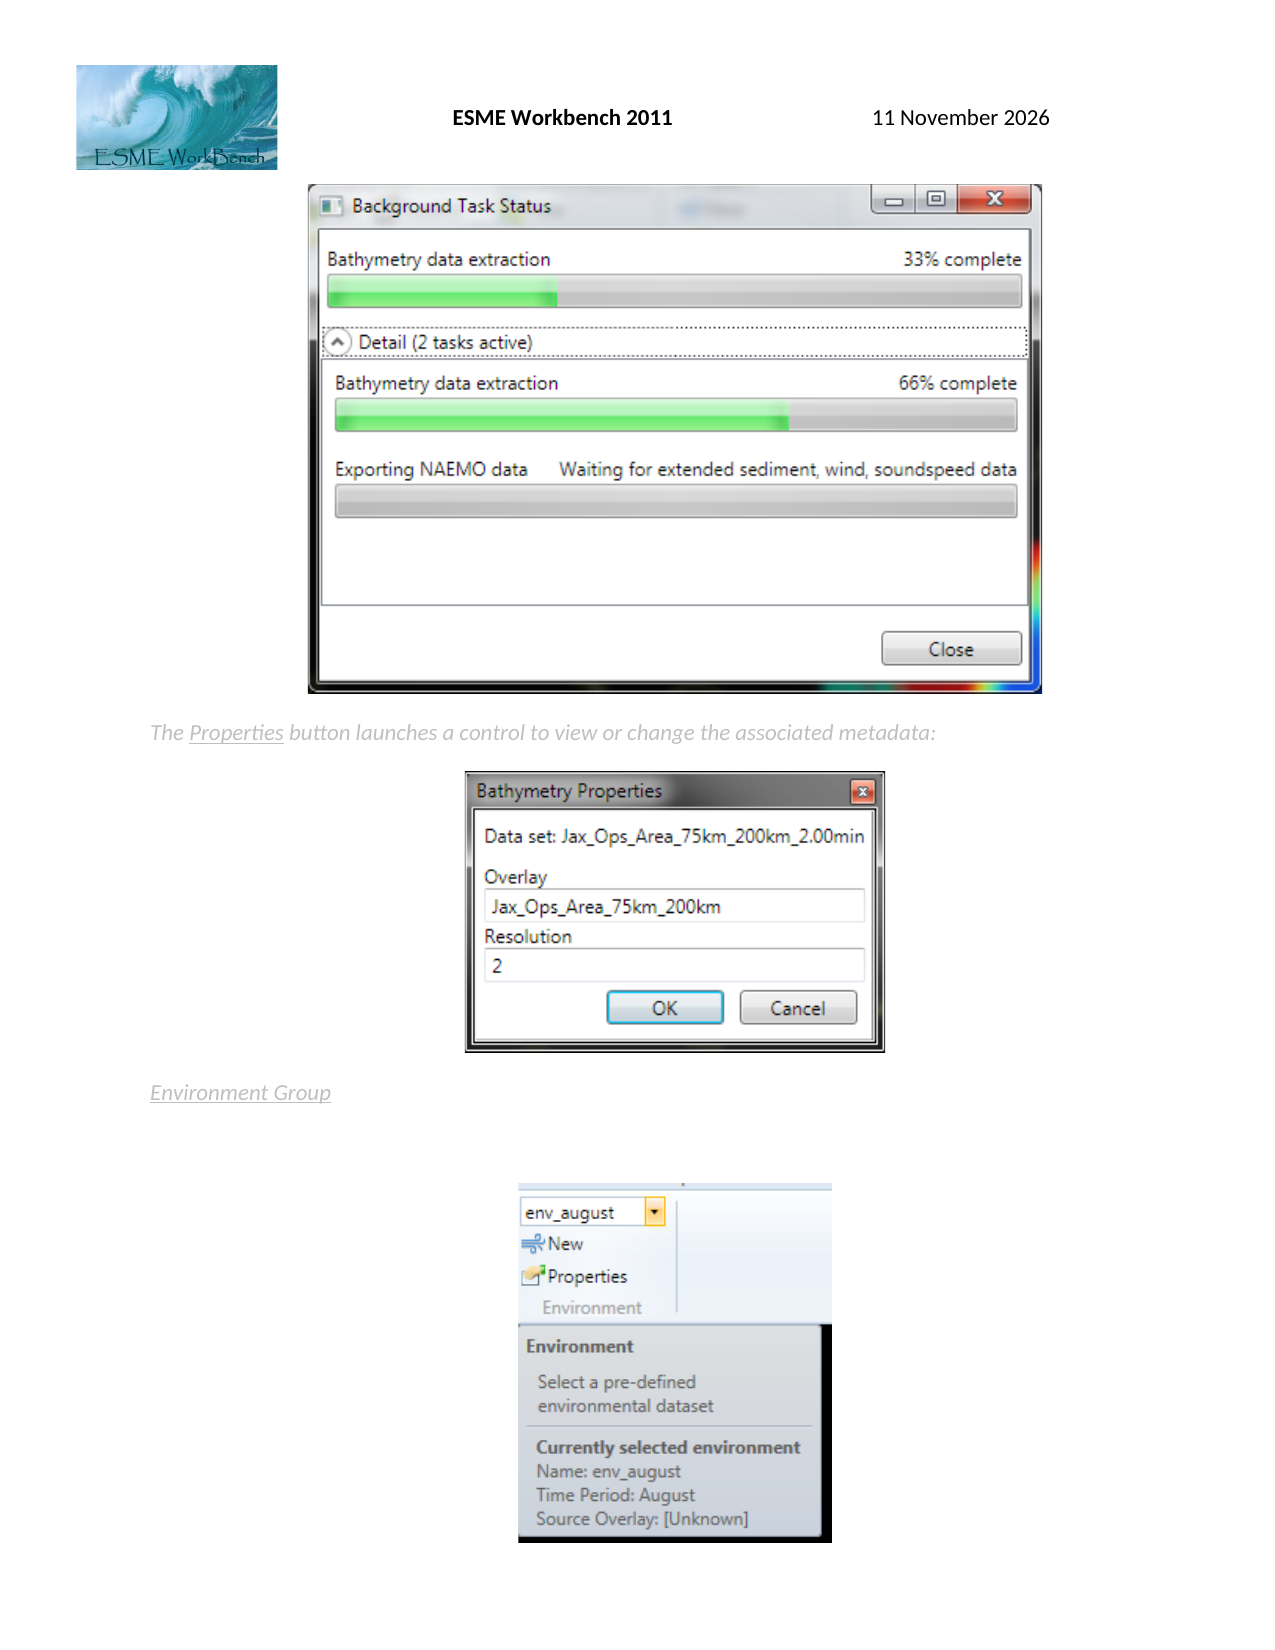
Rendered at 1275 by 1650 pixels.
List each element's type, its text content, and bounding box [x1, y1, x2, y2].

picture [518, 1183, 832, 1543]
text The Properties button launches a control to view or change the associated metadata: [75, 718, 1200, 746]
picture [464, 771, 886, 1053]
text Environment Group [150, 1078, 1200, 1106]
picture [76, 65, 278, 170]
picture [307, 184, 1043, 694]
